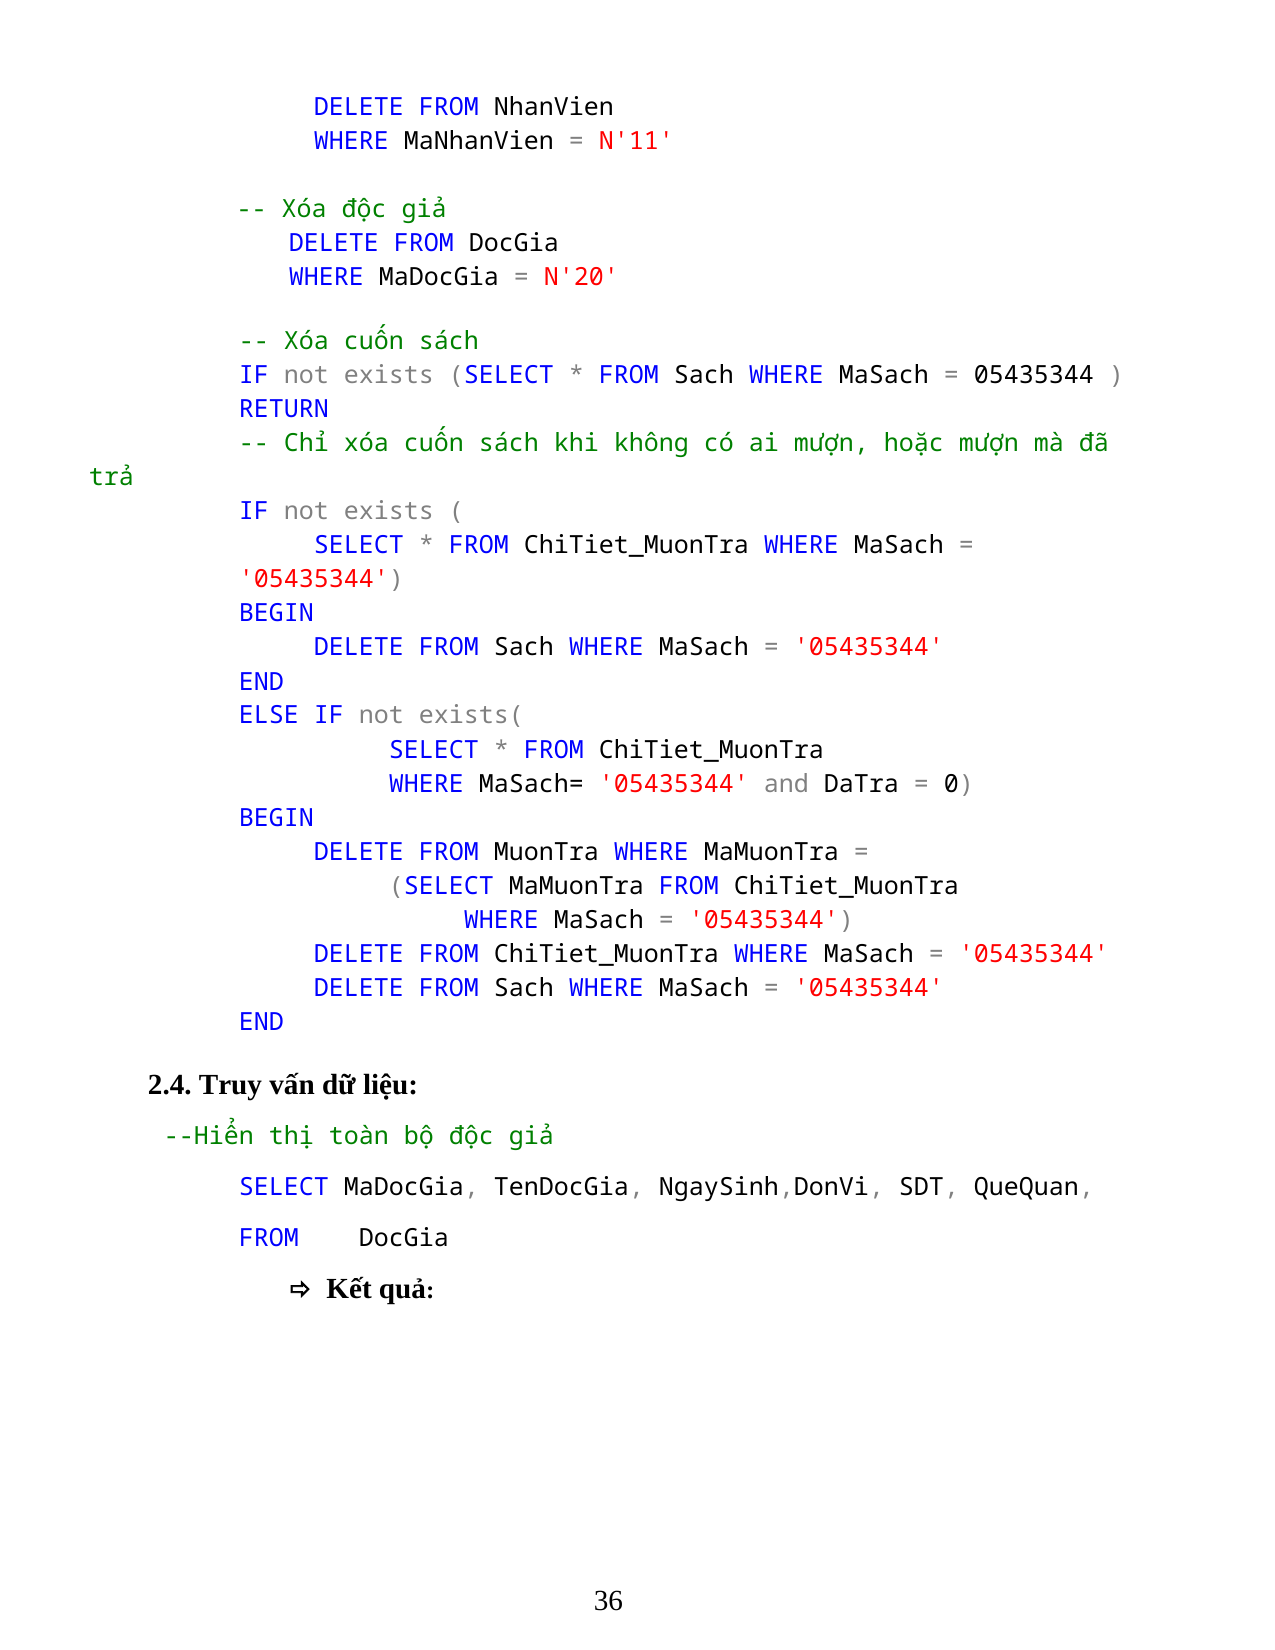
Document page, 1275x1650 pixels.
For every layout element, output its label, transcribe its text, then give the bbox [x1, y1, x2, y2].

text --Hiển thị toàn bộ độc giả [89, 1118, 1127, 1152]
text -- Xóa cuốn sách [164, 322, 1127, 357]
text DELETE FROM Sach WHERE MaSach = '05435344' [89, 629, 1127, 663]
text -- Chỉ xóa cuốn sách khi không có ai mượn, hoặc mượn mà đã trả [89, 425, 1127, 493]
text DELETE FROM Sach WHERE MaSach = '05435344' [89, 970, 1127, 1004]
text IF not exists (SELECT * FROM Sach WHERE MaSach = 05435344 ) [164, 357, 1127, 391]
text ELSE IF not exists( [164, 697, 1127, 731]
list Kết quả: [289, 1271, 1127, 1304]
subtitle 2.4. Truy vấn dữ liệu: [89, 1067, 1127, 1101]
text SELECT MaDocGia, TenDocGia, NgaySinh,DonVi, SDT, QueQuan, [164, 1169, 1127, 1203]
text WHERE MaDocGia = N'20' [214, 259, 1127, 293]
text DELETE FROM ChiTiet_MuonTra WHERE MaSach = '05435344' [89, 936, 1127, 970]
text DELETE FROM DocGia [141, 225, 1127, 259]
text BEGIN [89, 799, 1127, 833]
text DELETE FROM MuonTra WHERE MaMuonTra = [89, 833, 1127, 867]
text WHERE MaSach = '05435344') [389, 902, 1127, 936]
text (SELECT MaMuonTra FROM ChiTiet_MuonTra [314, 867, 1127, 902]
text BEGIN [89, 595, 1127, 629]
text FROM DocGia [164, 1220, 1127, 1254]
text IF not exists ( [89, 493, 1127, 527]
text END [239, 1004, 1127, 1038]
text END [89, 663, 1127, 697]
text RETURN [89, 391, 1127, 425]
text -- Xóa độc giả [89, 191, 1127, 225]
text WHERE MaNhanVien = N'11' [166, 123, 1127, 157]
text SELECT * FROM ChiTiet_MuonTra WHERE MaSach = '05435344') [239, 527, 1127, 595]
text DELETE FROM NhanVien [166, 89, 1127, 123]
text SELECT * FROM ChiTiet_MuonTra [389, 731, 1127, 765]
text WHERE MaSach= '05435344' and DaTra = 0) [389, 765, 1127, 799]
